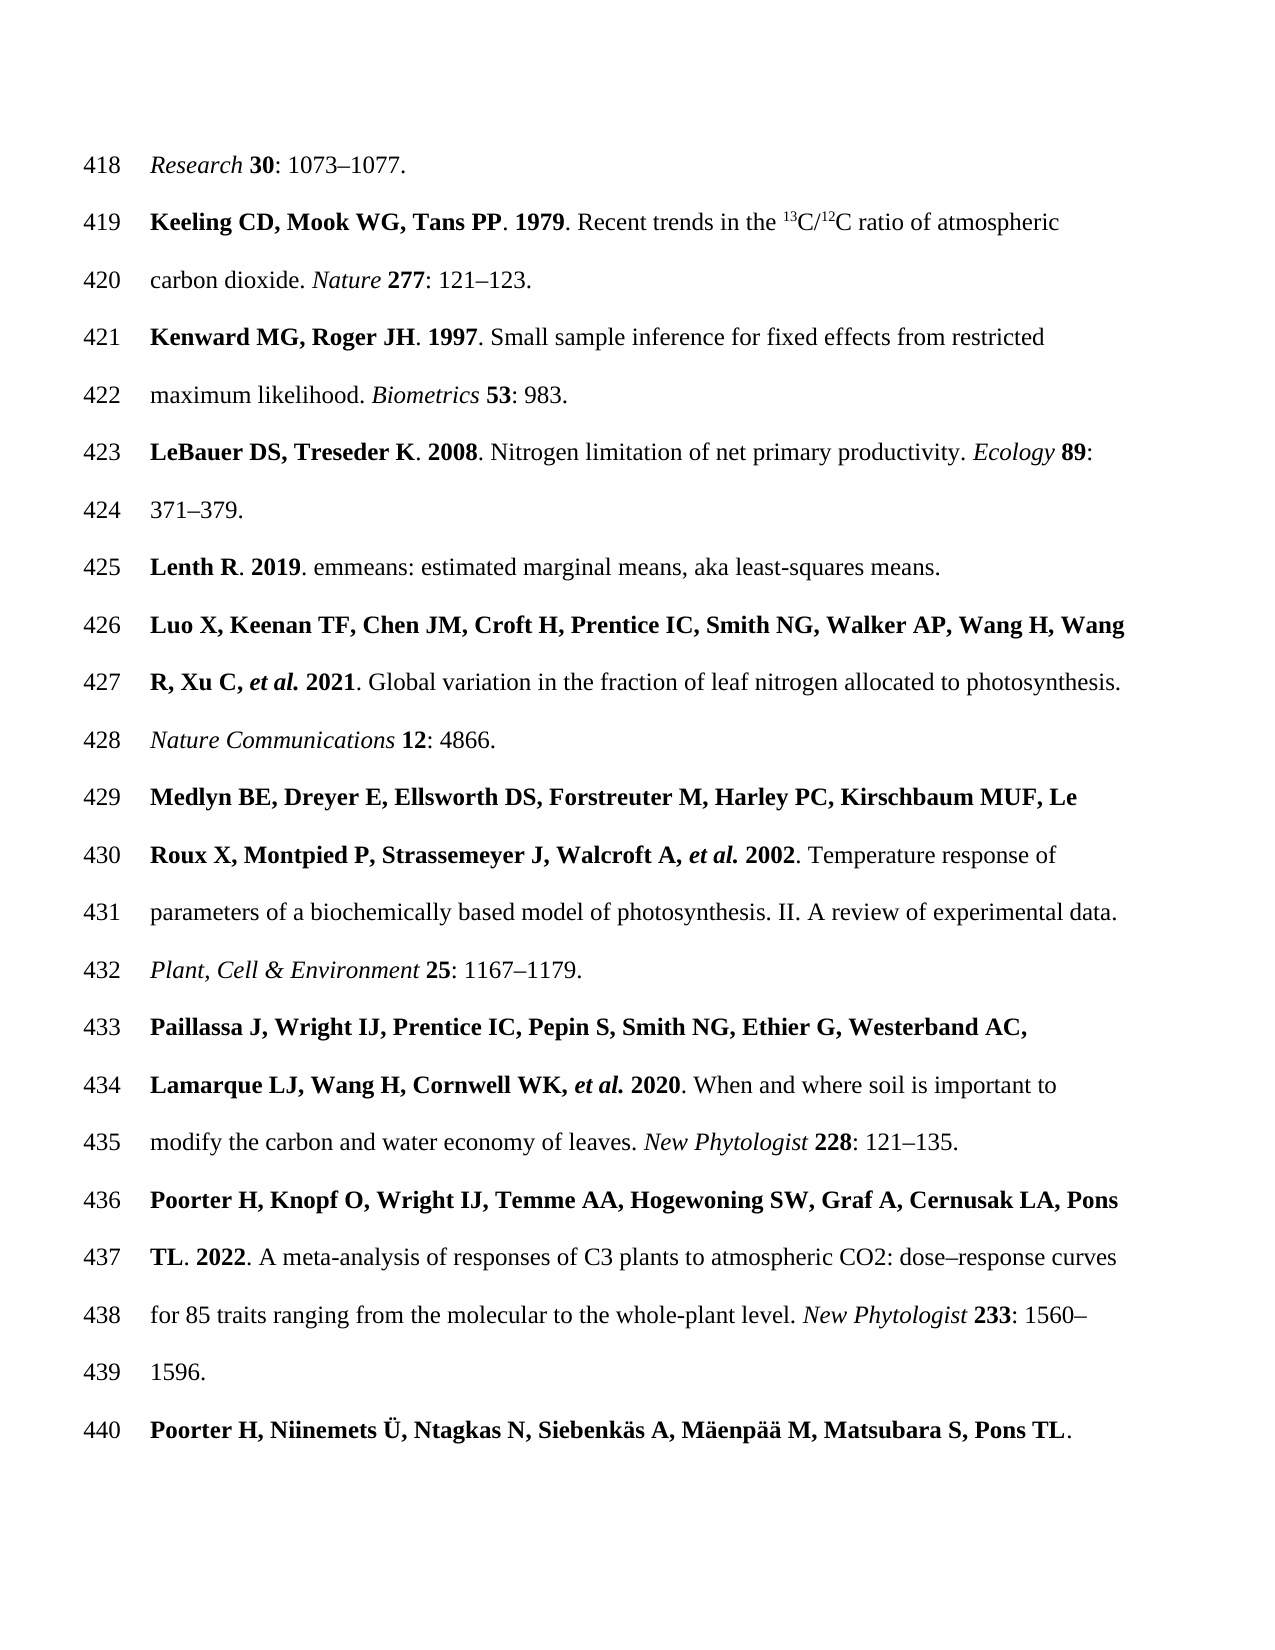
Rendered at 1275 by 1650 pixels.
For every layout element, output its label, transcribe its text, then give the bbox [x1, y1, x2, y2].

text LeBauer DS, Treseder K. 2008. Nitrogen limitation of net primary productivity. Ecology 89: 371–379. [150, 437, 1125, 524]
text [150, 1415, 1125, 1444]
text Medlyn BE, Dreyer E, Ellsworth DS, Forstreuter M, Harley PC, Kirschbaum MUF, Le Roux X, Montpied P, Strassemeyer J, Walcroft A, et al. 2002. Temperature response of parameters of a biochemically based model of photosynthesis. II. A review of experimental data. Plant, Cell & Environment 25: 1167–1179. [150, 782, 1125, 984]
text Kenward MG, Roger JH. 1997. Small sample inference for fixed effects from restricted maximum likelihood. Biometrics 53: 983. [150, 322, 1125, 409]
text Luo X, Keenan TF, Chen JM, Croft H, Prentice IC, Smith NG, Walker AP, Wang H, Wang R, Xu C, et al. 2021. Global variation in the fraction of leaf nitrogen allocated to photosynthesis. Nature Communications 12: 4866. [150, 610, 1125, 754]
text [150, 150, 1125, 179]
text Paillassa J, Wright IJ, Prentice IC, Pepin S, Smith NG, Ethier G, Westerband AC, Lamarque LJ, Wang H, Cornwell WK, et al. 2020. When and where soil is important to modify the carbon and water economy of leaves. New Phytologist 228: 121–135. [150, 1012, 1125, 1156]
text Poorter H, Knopf O, Wright IJ, Temme AA, Hogewoning SW, Graf A, Cernusak LA, Pons TL. 2022. A meta-analysis of responses of C3 plants to atmospheric CO2: dose–response curves for 85 traits ranging from the molecular to the whole-plant level. New Phytologist 233: 1560–1596. [150, 1185, 1125, 1386]
text Keeling CD, Mook WG, Tans PP. 1979. Recent trends in the 13C/12C ratio of atmospheric carbon dioxide. Nature 277: 121–123. [150, 207, 1125, 294]
text Lenth R. 2019. emmeans: estimated marginal means, aka least-squares means. [150, 552, 1125, 581]
